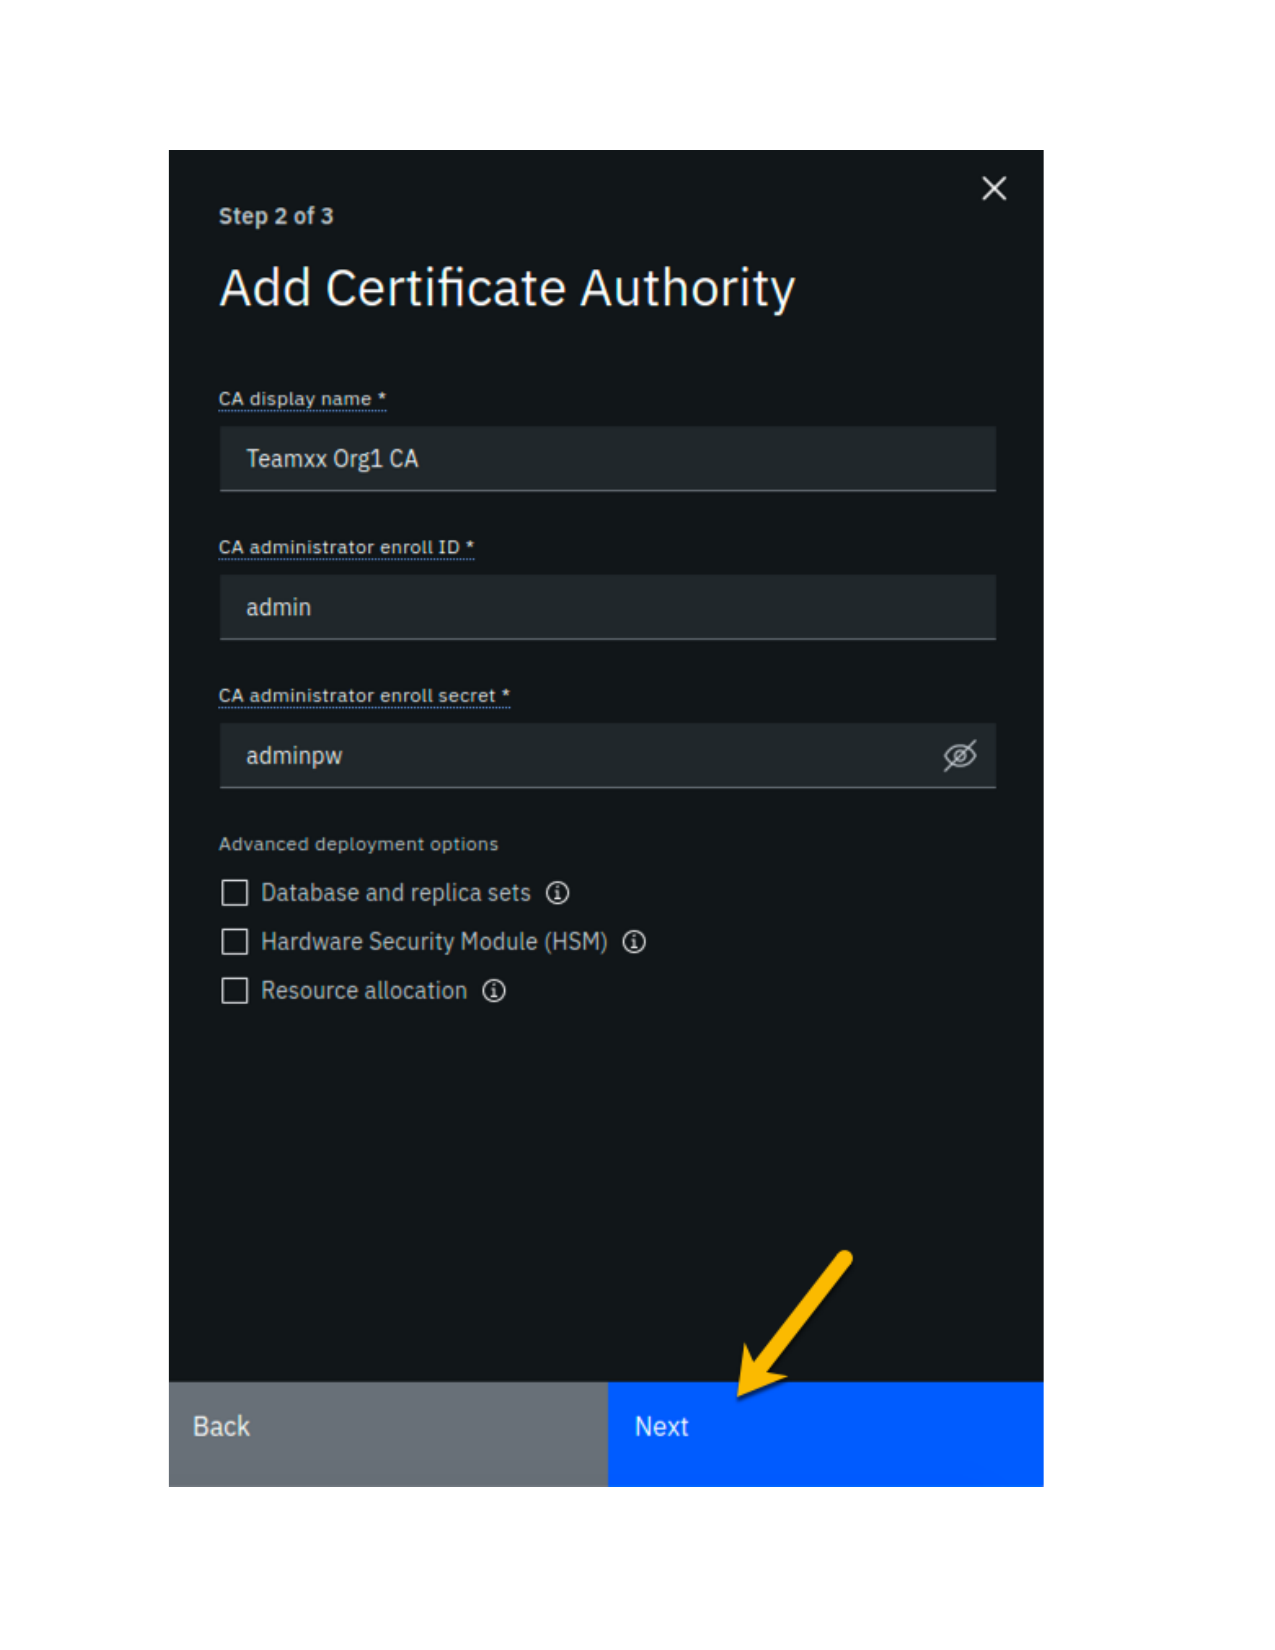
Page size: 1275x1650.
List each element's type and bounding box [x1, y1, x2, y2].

picture [168, 150, 1044, 1487]
